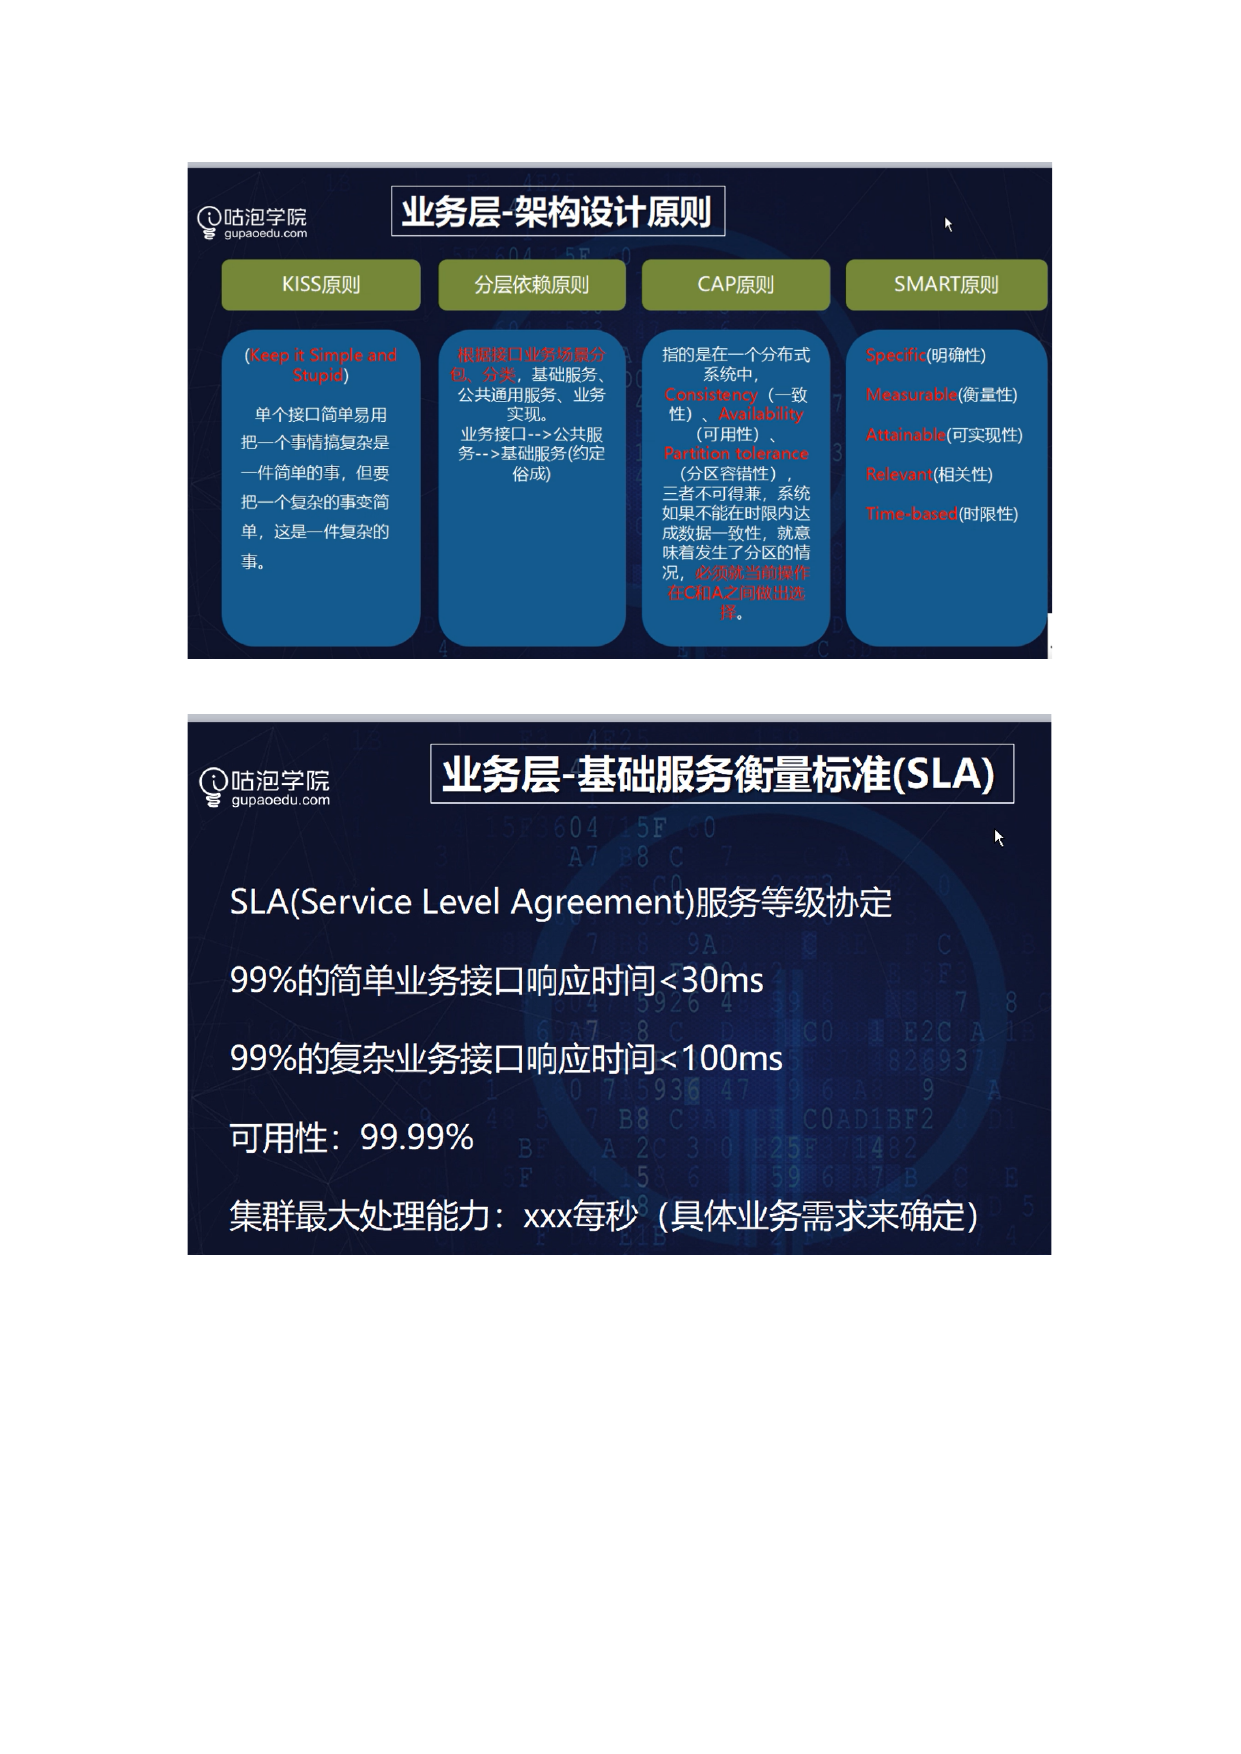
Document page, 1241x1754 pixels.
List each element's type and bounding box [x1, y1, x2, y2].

picture [187, 714, 1052, 1255]
picture [187, 162, 1053, 659]
